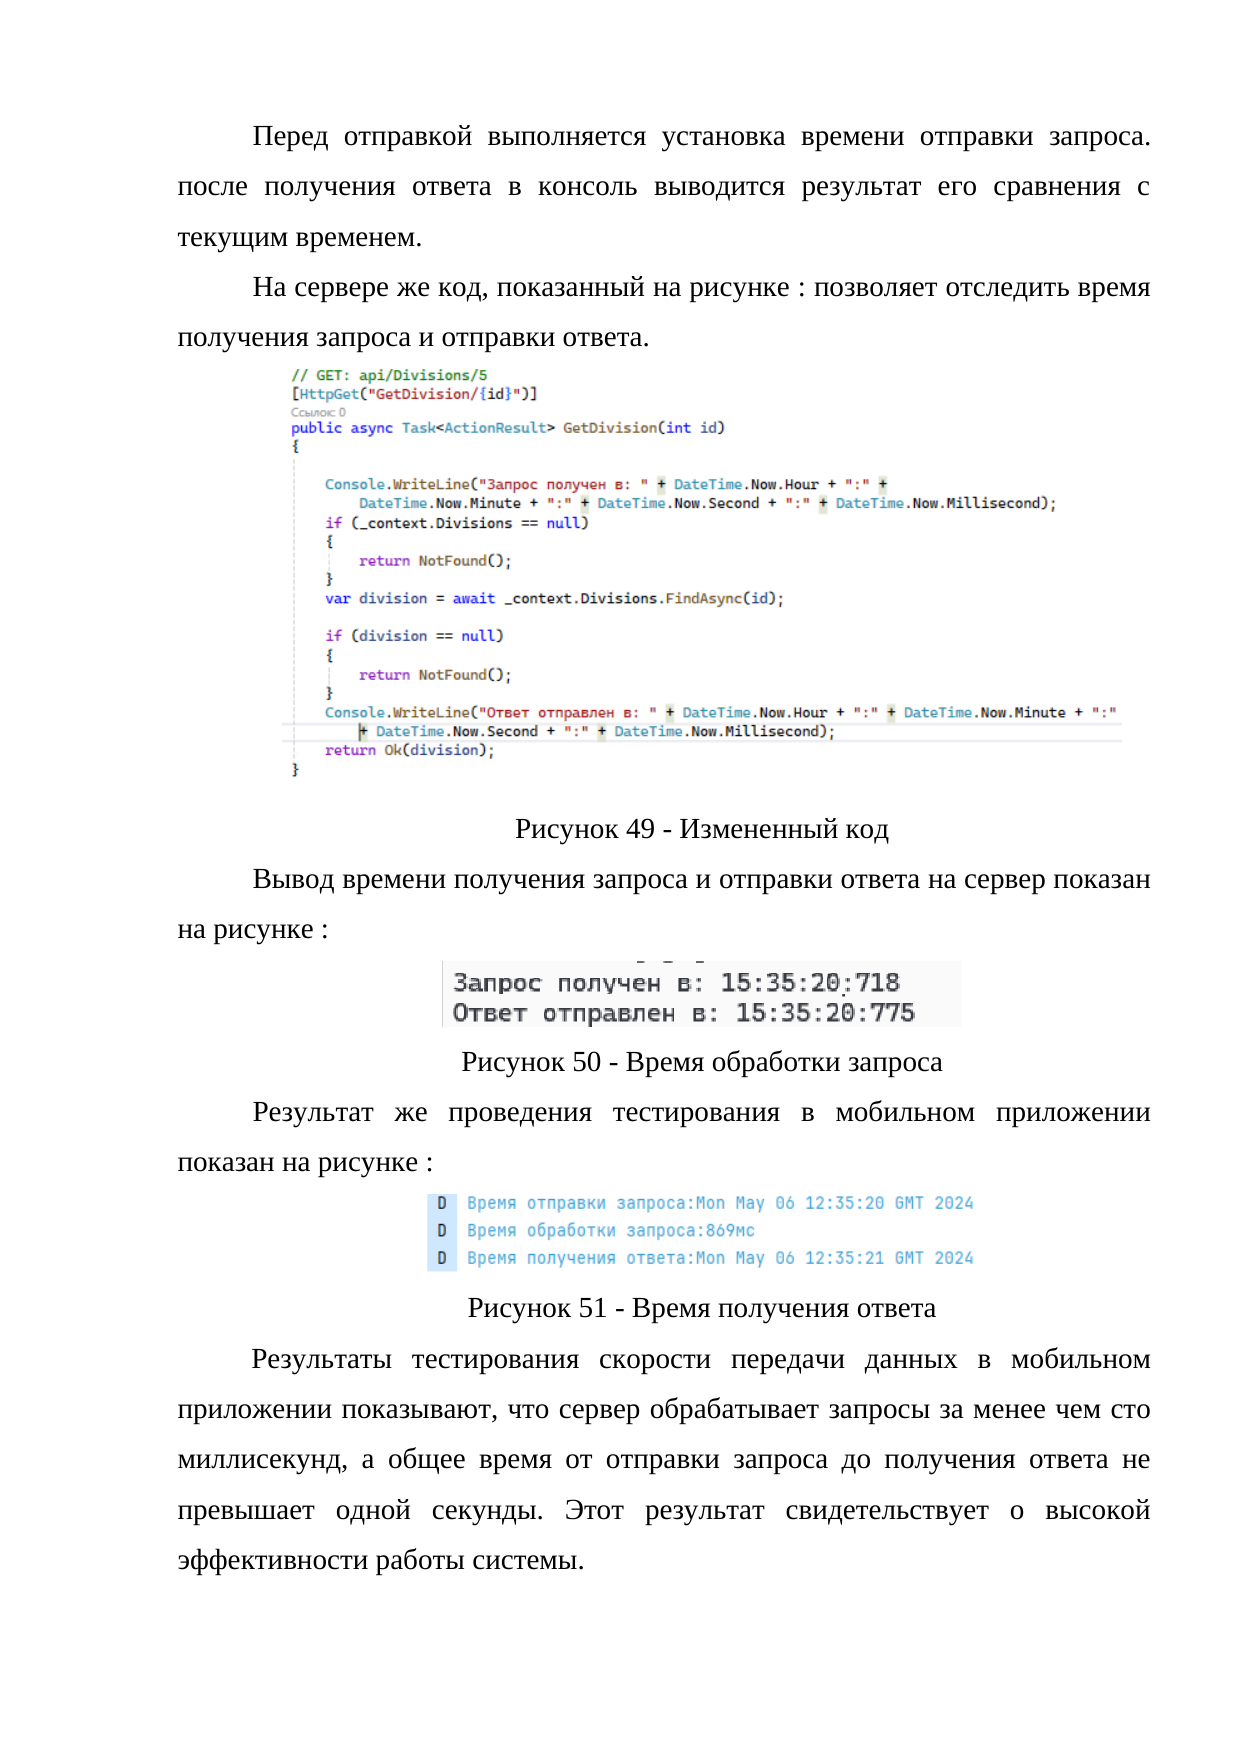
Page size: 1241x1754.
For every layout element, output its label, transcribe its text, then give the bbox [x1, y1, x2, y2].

text Перед отправкой выполняется установка времени отправки запроса. после получения ответа в консоль выводится результат его сравнения с текущим временем. [177, 118, 1152, 252]
text На сервере же код, показанный на рисунке : позволяет отследить время получения запроса и отправки ответа. [177, 269, 1152, 353]
text Результаты тестирования скорости передачи данных в мобильном приложении показывают, что сервер обрабатывает запросы за менее чем сто миллисекунд, а общее время от отправки запроса до получения ответа не превышает одной секунды. Этот результат свидетельствует о высокой эффективности работы системы. [177, 1341, 1152, 1576]
picture [281, 369, 1122, 794]
picture [410, 1194, 994, 1274]
text Результат же проведения тестирования в мобильном приложении показан на рисунке : [177, 1094, 1152, 1178]
text Вывод времени получения запроса и отправки ответа на сервер показан на рисунке : [177, 861, 1152, 945]
text Рисунок 49 - Измененный код [177, 811, 1152, 844]
text Рисунок 51 - Время получения ответа [177, 1291, 1152, 1324]
picture [442, 961, 962, 1027]
text Рисунок 50 - Время обработки запроса [177, 1044, 1152, 1077]
